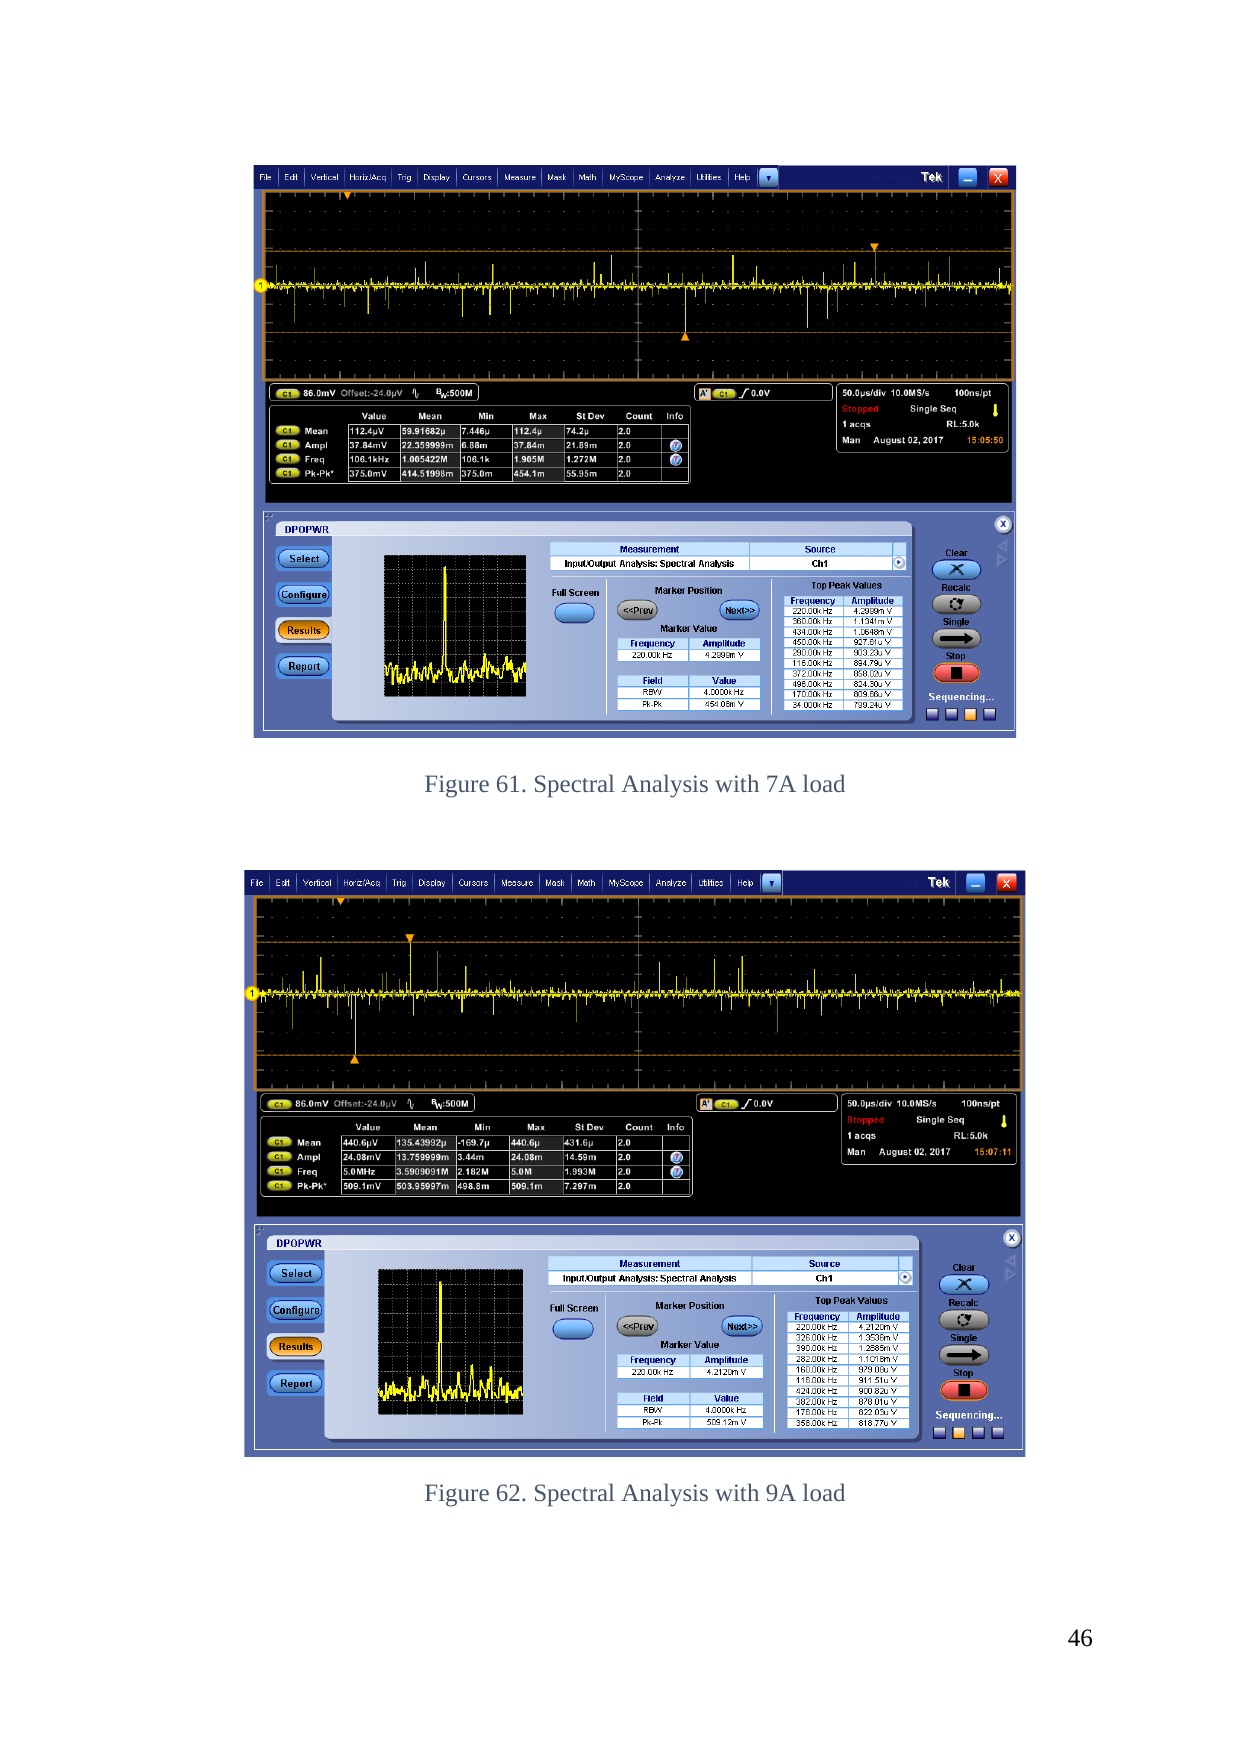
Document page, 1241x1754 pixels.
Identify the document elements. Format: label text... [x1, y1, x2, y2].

text Figure 61. Spectral Analysis with 7A load [177, 769, 1092, 798]
picture [244, 870, 1026, 1457]
picture [253, 165, 1017, 738]
text Figure 62. Spectral Analysis with 9A load [177, 1478, 1092, 1506]
